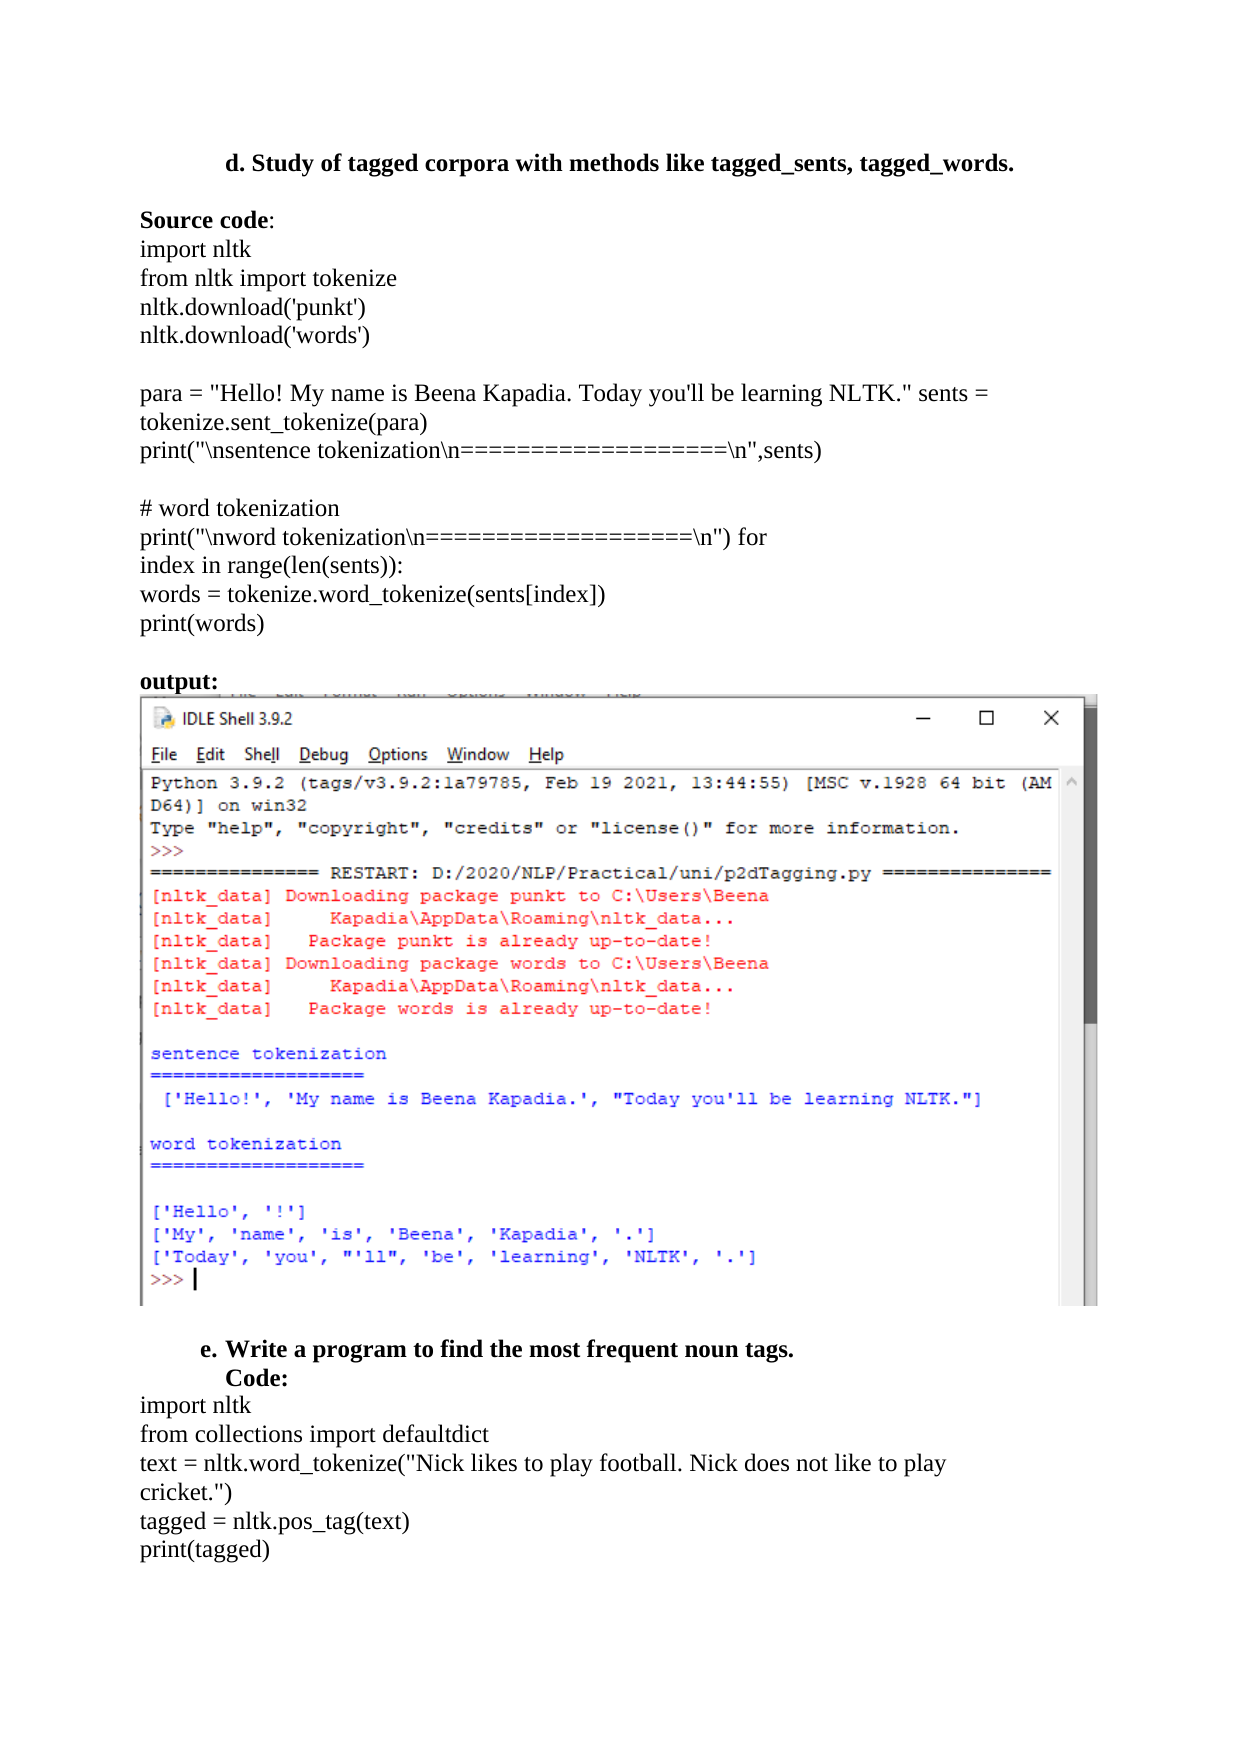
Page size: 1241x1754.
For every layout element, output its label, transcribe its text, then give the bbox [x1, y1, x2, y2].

text print("\nsentence tokenization\n===================\n",sents) [139, 435, 1240, 464]
text Source code: [139, 205, 1240, 234]
picture [139, 694, 1098, 1306]
text from nltk import tokenize nltk.download('punkt') nltk.download('words') [139, 263, 484, 349]
text text = nltk.word_tokenize("Nick likes to play football. Nick does not like to play cricket.") [139, 1448, 1034, 1506]
text para = "Hello! My name is Beena Kapadia. Today you'll be learning NLTK." sents = tokenize.sent_tokenize(para) [139, 378, 997, 435]
text print("\nword tokenization\n===================\n") for index in range(len(sents)): [139, 522, 818, 579]
text output: [139, 666, 1240, 695]
list Write a program to find the most frequent noun tags. Code: [200, 1334, 818, 1391]
text tagged = nltk.pos_tag(text) print(tagged) [139, 1506, 497, 1563]
text words = tokenize.word_tokenize(sents[index]) print(words) [139, 579, 705, 637]
text # word tokenization [139, 493, 1240, 522]
list Study of tagged corpora with methods like tagged_sents, tagged_words. [225, 148, 1240, 177]
text import nltk [139, 234, 1240, 263]
text from collections import defaultdict [139, 1419, 1240, 1448]
text import nltk [139, 1391, 1240, 1419]
